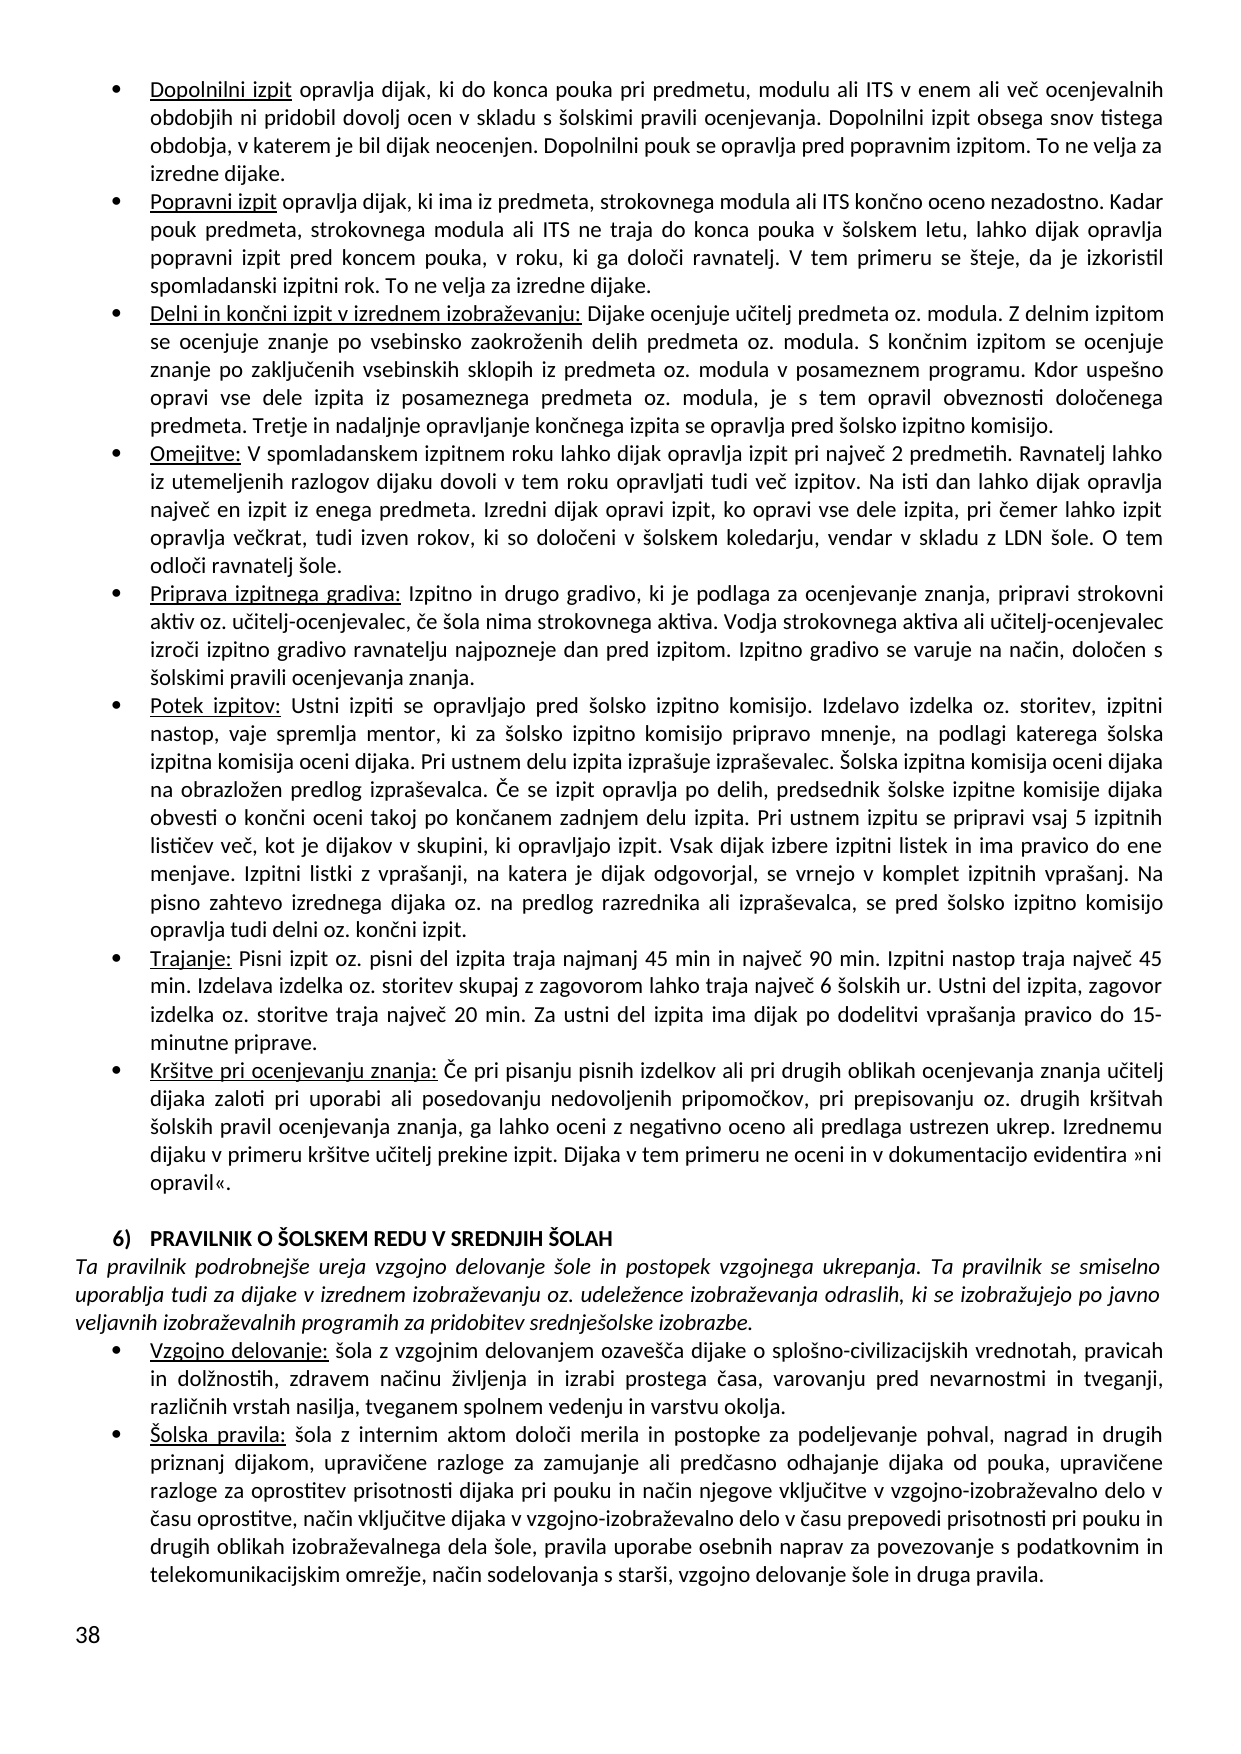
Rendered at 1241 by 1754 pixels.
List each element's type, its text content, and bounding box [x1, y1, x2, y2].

list PRAVILNIK O ŠOLSKEM REDU V SREDNJIH ŠOLAH [112, 1224, 1165, 1252]
list Popravni izpit opravlja dijak, ki ima iz predmeta, strokovnega modula ali ITS končno oceno nezadostno. Kadar pouk predmeta, strokovnega modula ali ITS ne traja do konca pouka v šolskem letu, lahko dijak opravlja popravni izpit pred koncem pouka, v roku, ki ga določi ravnatelj. V tem primeru se šteje, da je izkoristil spomladanski izpitni rok. To ne velja za izredne dijake. [112, 187, 1165, 299]
list Šolska pravila: šola z internim aktom določi merila in postopke za podeljevanje pohval, nagrad in drugih priznanj dijakom, upravičene razloge za zamujanje ali predčasno odhajanje dijaka od pouka, upravičene razloge za oprostitev prisotnosti dijaka pri pouku in način njegove vključitve v vzgojno-izobraževalno delo v času oprostitve, način vključitve dijaka v vzgojno-izobraževalno delo v času prepovedi prisotnosti pri pouku in drugih oblikah izobraževalnega dela šole, pravila uporabe osebnih naprav za povezovanje s podatkovnim in telekomunikacijskim omrežje, način sodelovanja s starši, vzgojno delovanje šole in druga pravila. [112, 1420, 1165, 1588]
list Delni in končni izpit v izrednem izobraževanju: Dijake ocenjuje učitelj predmeta oz. modula. Z delnim izpitom se ocenjuje znanje po vsebinsko zaokroženih delih predmeta oz. modula. S končnim izpitom se ocenjuje znanje po zaključenih vsebinskih sklopih iz predmeta oz. modula v posameznem programu. Kdor uspešno opravi vse dele izpita iz posameznega predmeta oz. modula, je s tem opravil obveznosti določenega predmeta. Tretje in nadaljnje opravljanje končnega izpita se opravlja pred šolsko izpitno komisijo. [112, 299, 1165, 439]
list Vzgojno delovanje: šola z vzgojnim delovanjem ozavešča dijake o splošno-civilizacijskih vrednotah, pravicah in dolžnostih, zdravem načinu življenja in izrabi prostega časa, varovanju pred nevarnostmi in tveganji, različnih vrstah nasilja, tveganem spolnem vedenju in varstvu okolja. [112, 1336, 1165, 1420]
list Kršitve pri ocenjevanju znanja: Če pri pisanju pisnih izdelkov ali pri drugih oblikah ocenjevanja znanja učitelj dijaka zaloti pri uporabi ali posedovanju nedovoljenih pripomočkov, pri prepisovanju oz. drugih kršitvah šolskih pravil ocenjevanja znanja, ga lahko oceni z negativno oceno ali predlaga ustrezen ukrep. Izrednemu dijaku v primeru kršitve učitelj prekine izpit. Dijaka v tem primeru ne oceni in v dokumentacijo evidentira »ni opravil«. [112, 1056, 1165, 1196]
text Ta pravilnik podrobnejše ureja vzgojno delovanje šole in postopek vzgojnega ukrepanja. Ta pravilnik se smiselno uporablja tudi za dijake v izrednem izobraževanju oz. udeležence izobraževanja odraslih, ki se izobražujejo po javno veljavnih izobraževalnih programih za pridobitev srednješolske izobrazbe. [75, 1252, 1165, 1336]
list Omejitve: V spomladanskem izpitnem roku lahko dijak opravlja izpit pri največ 2 predmetih. Ravnatelj lahko iz utemeljenih razlogov dijaku dovoli v tem roku opravljati tudi več izpitov. Na isti dan lahko dijak opravlja največ en izpit iz enega predmeta. Izredni dijak opravi izpit, ko opravi vse dele izpita, pri čemer lahko izpit opravlja večkrat, tudi izven rokov, ki so določeni v šolskem koledarju, vendar v skladu z LDN šole. O tem odloči ravnatelj šole. [112, 439, 1165, 579]
list Potek izpitov: Ustni izpiti se opravljajo pred šolsko izpitno komisijo. Izdelavo izdelka oz. storitev, izpitni nastop, vaje spremlja mentor, ki za šolsko izpitno komisijo pripravo mnenje, na podlagi katerega šolska izpitna komisija oceni dijaka. Pri ustnem delu izpita izprašuje izpraševalec. Šolska izpitna komisija oceni dijaka na obrazložen predlog izpraševalca. Če se izpit opravlja po delih, predsednik šolske izpitne komisije dijaka obvesti o končni oceni takoj po končanem zadnjem delu izpita. Pri ustnem izpitu se pripravi vsaj 5 izpitnih lističev več, kot je dijakov v skupini, ki opravljajo izpit. Vsak dijak izbere izpitni listek in ima pravico do ene menjave. Izpitni listki z vprašanji, na katera je dijak odgovorjal, se vrnejo v komplet izpitnih vprašanj. Na pisno zahtevo izrednega dijaka oz. na predlog razrednika ali izpraševalca, se pred šolsko izpitno komisijo opravlja tudi delni oz. končni izpit. [112, 691, 1165, 944]
list Dopolnilni izpit opravlja dijak, ki do konca pouka pri predmetu, modulu ali ITS v enem ali več ocenjevalnih obdobjih ni pridobil dovolj ocen v skladu s šolskimi pravili ocenjevanja. Dopolnilni izpit obsega snov tistega obdobja, v katerem je bil dijak neocenjen. Dopolnilni pouk se opravlja pred popravnim izpitom. To ne velja za izredne dijake. [112, 75, 1165, 187]
list Trajanje: Pisni izpit oz. pisni del izpita traja najmanj 45 min in največ 90 min. Izpitni nastop traja največ 45 min. Izdelava izdelka oz. storitev skupaj z zagovorom lahko traja največ 6 šolskih ur. Ustni del izpita, zagovor izdelka oz. storitve traja največ 20 min. Za ustni del izpita ima dijak po dodelitvi vprašanja pravico do 15-minutne priprave. [112, 944, 1165, 1056]
list Priprava izpitnega gradiva: Izpitno in drugo gradivo, ki je podlaga za ocenjevanje znanja, pripravi strokovni aktiv oz. učitelj-ocenjevalec, če šola nima strokovnega aktiva. Vodja strokovnega aktiva ali učitelj-ocenjevalec izroči izpitno gradivo ravnatelju najpozneje dan pred izpitom. Izpitno gradivo se varuje na način, določen s šolskimi pravili ocenjevanja znanja. [112, 579, 1165, 691]
